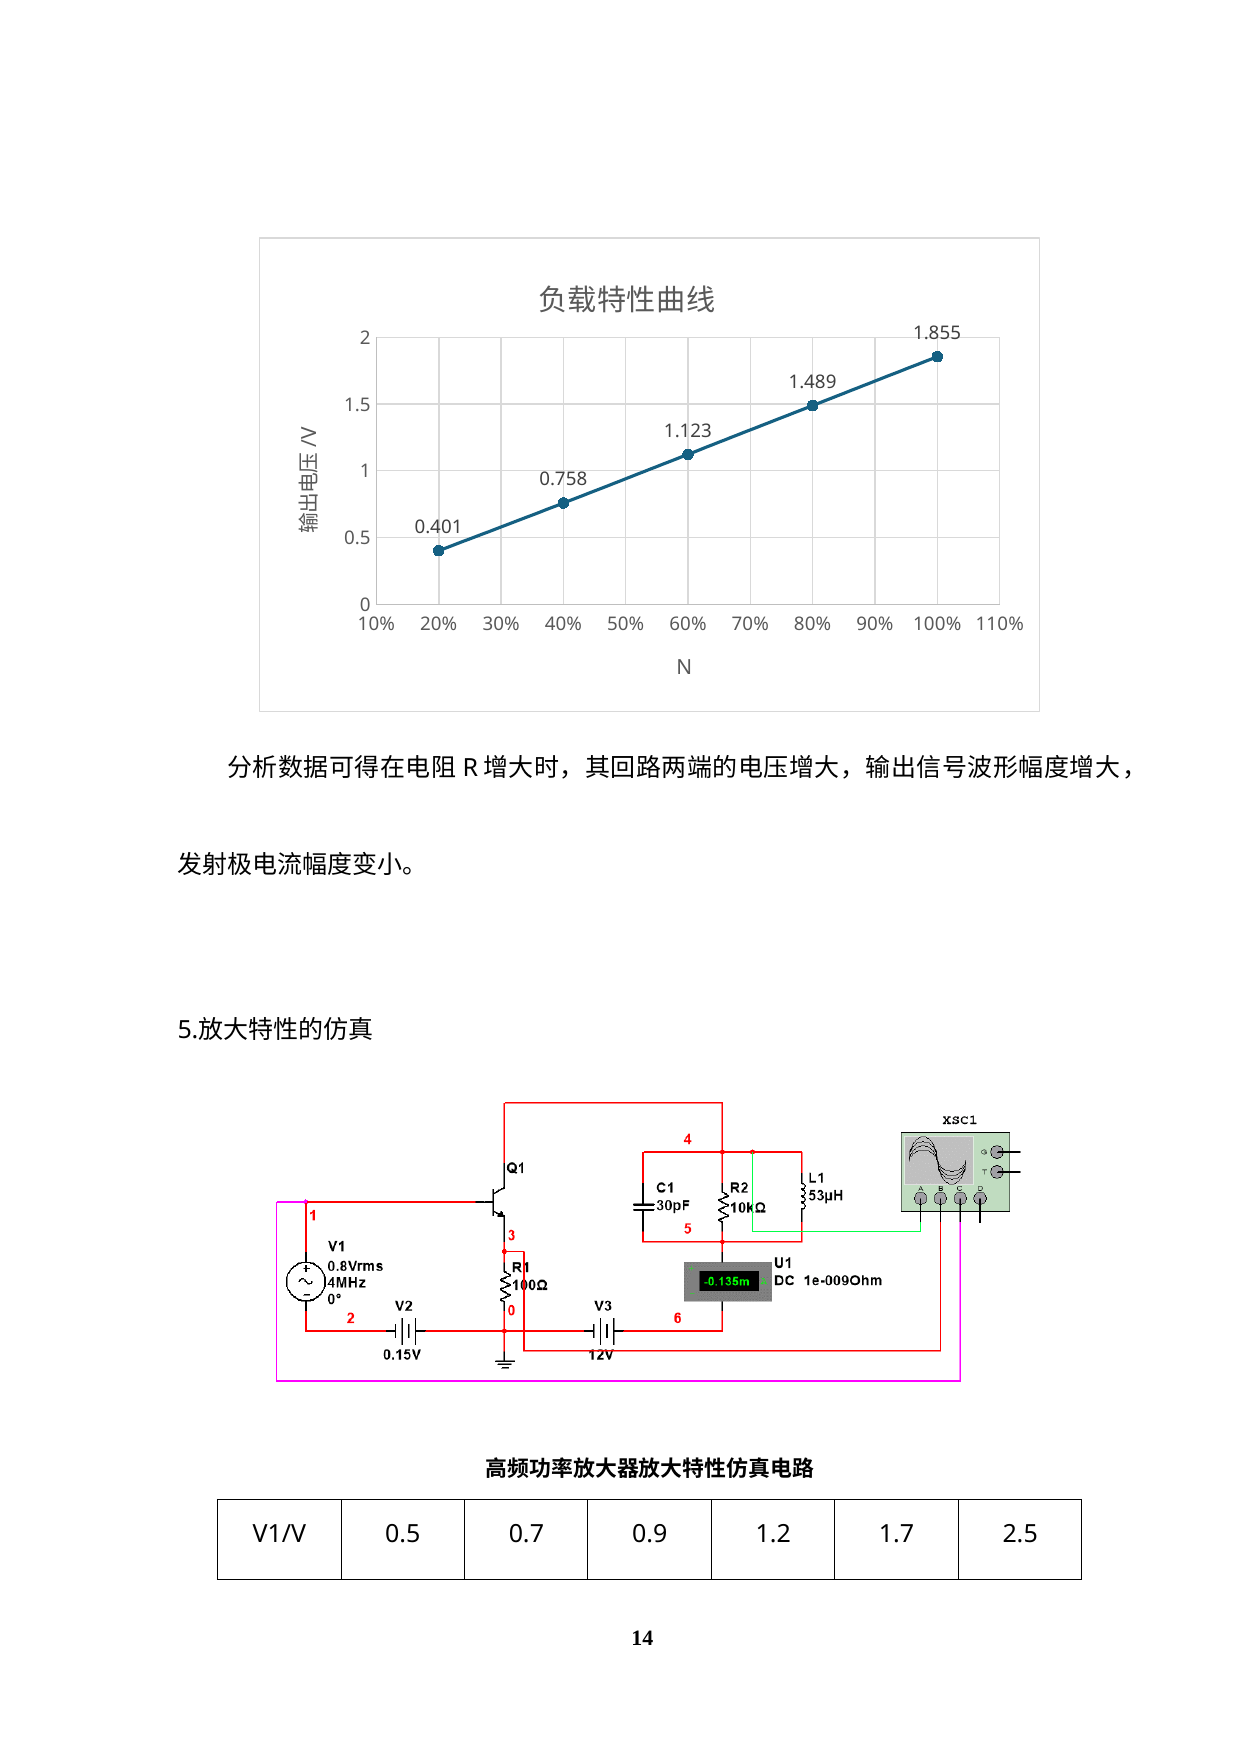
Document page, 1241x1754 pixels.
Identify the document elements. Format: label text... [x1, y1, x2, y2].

table_header 1.2 [712, 1500, 834, 1579]
text 分析数据可得在电阻R增大时，其回路两端的电压增大，输出信号波形幅度增大，发射极电流幅度变小。 [177, 733, 1122, 896]
text 高频功率放大器放大特性仿真电路 [177, 1451, 1122, 1483]
table_header 2.5 [959, 1500, 1081, 1579]
table_header V1/V [218, 1500, 341, 1579]
table_header 1.7 [835, 1500, 958, 1579]
picture [263, 1078, 1037, 1405]
table_header 0.5 [342, 1500, 464, 1579]
text 5.放大特性的仿真 [177, 996, 1122, 1061]
table_header 0.7 [465, 1500, 587, 1579]
table_header 0.9 [588, 1500, 711, 1579]
